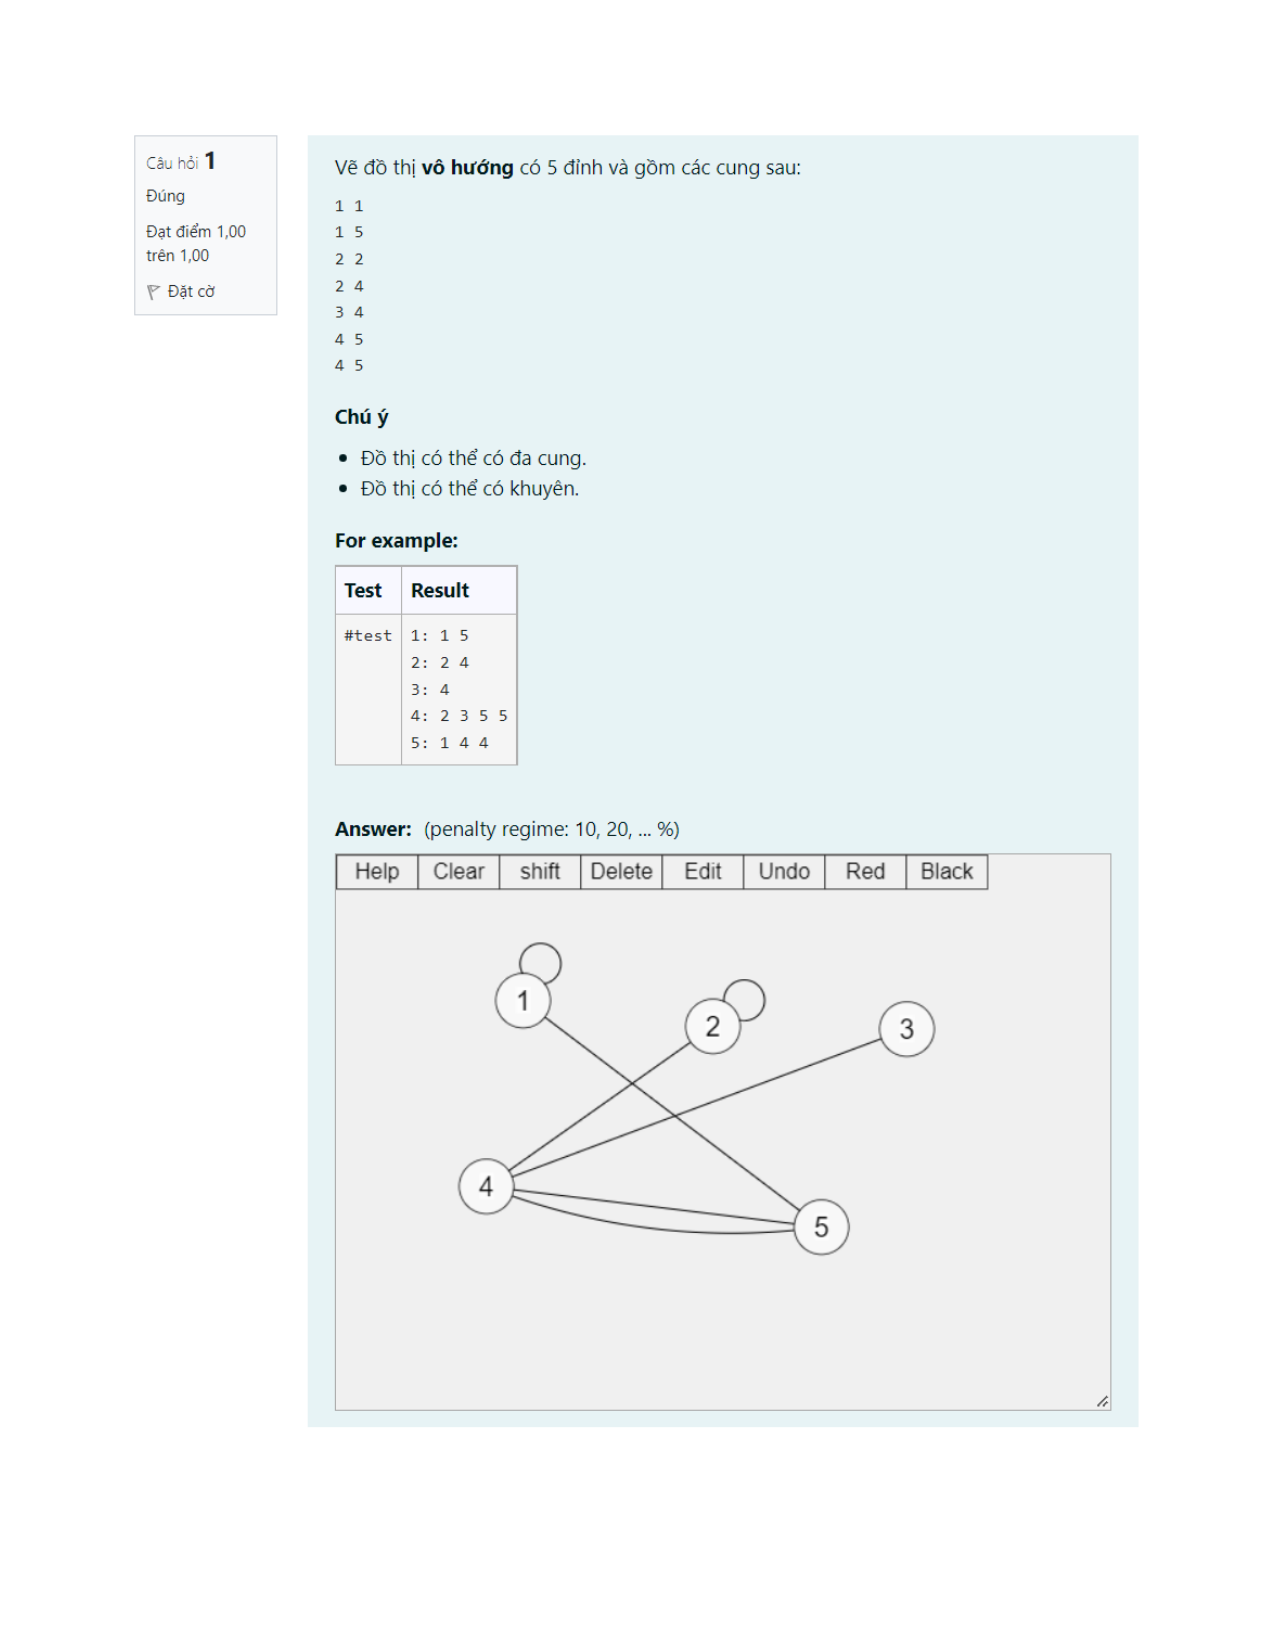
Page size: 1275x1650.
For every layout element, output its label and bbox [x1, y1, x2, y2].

picture [118, 118, 1157, 1438]
